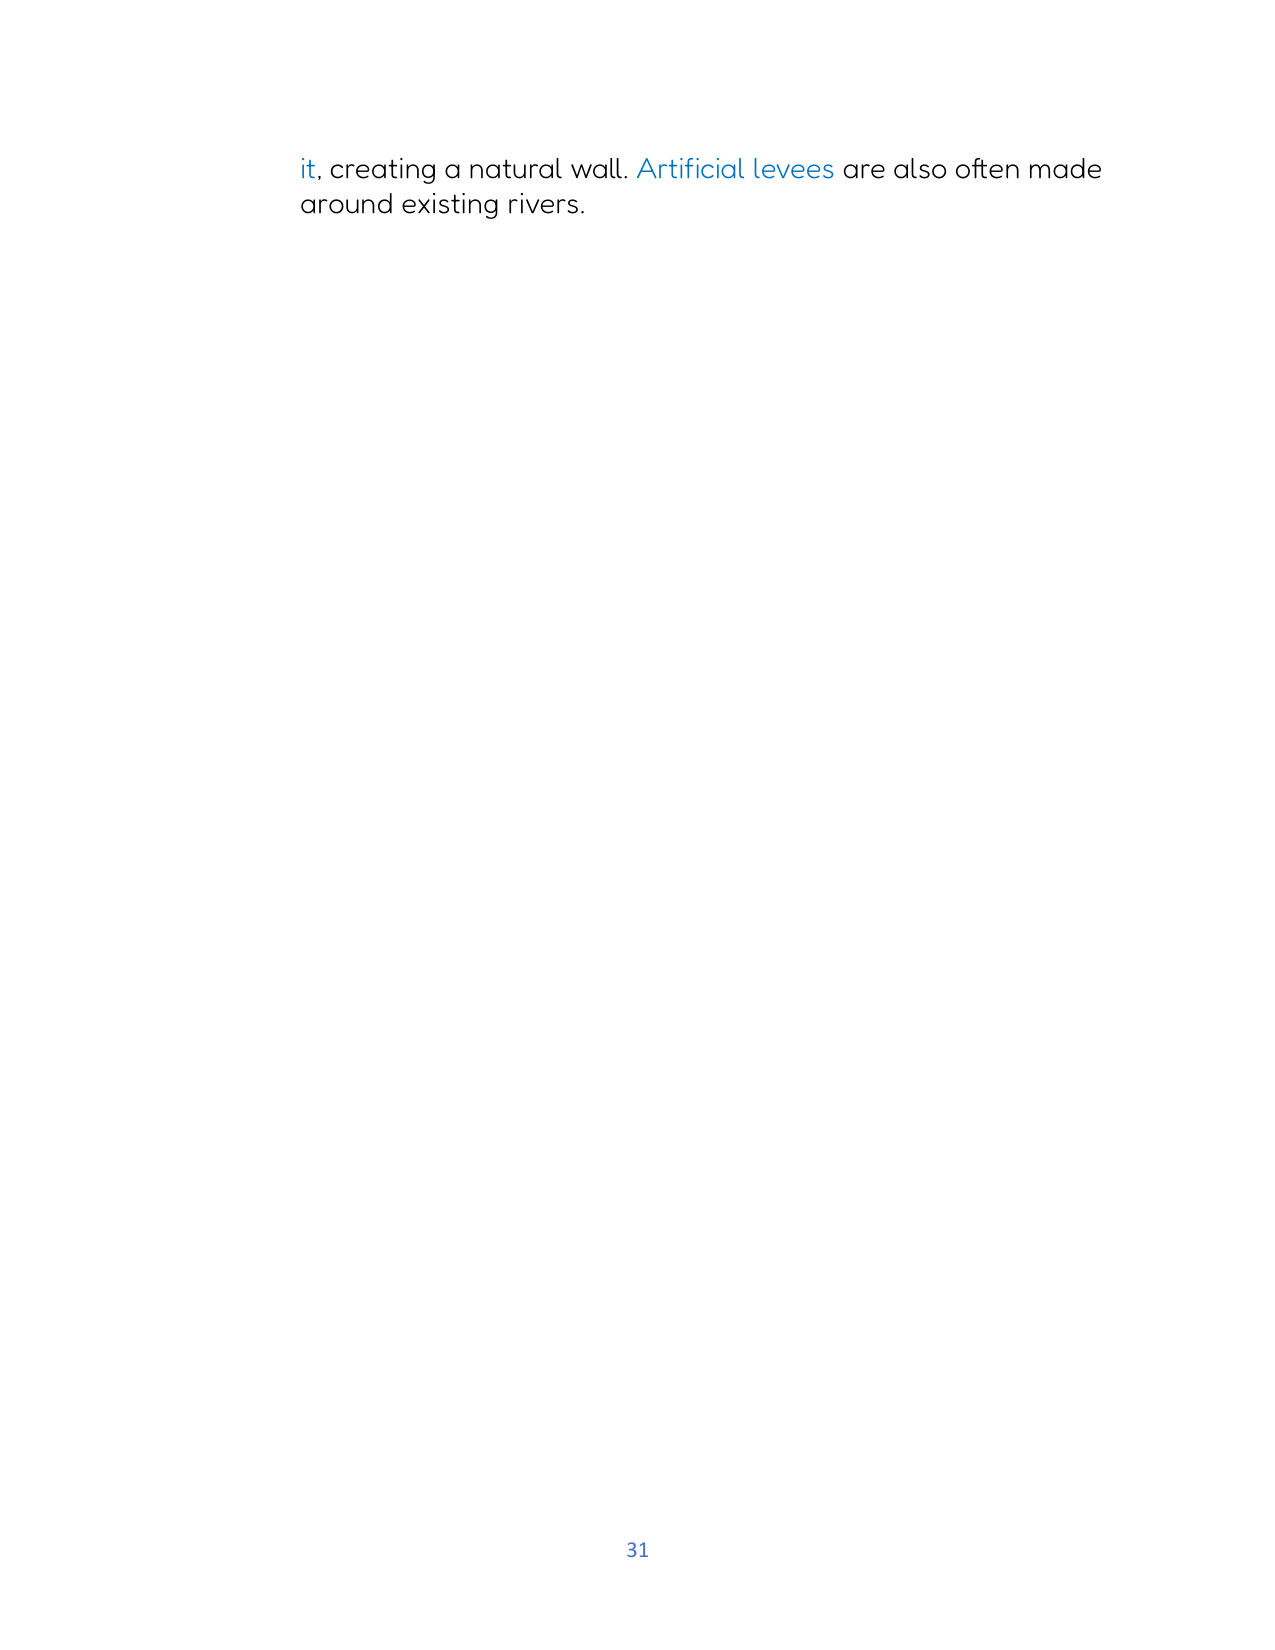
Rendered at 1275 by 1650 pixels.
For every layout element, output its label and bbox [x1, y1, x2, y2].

text [300, 150, 1125, 221]
